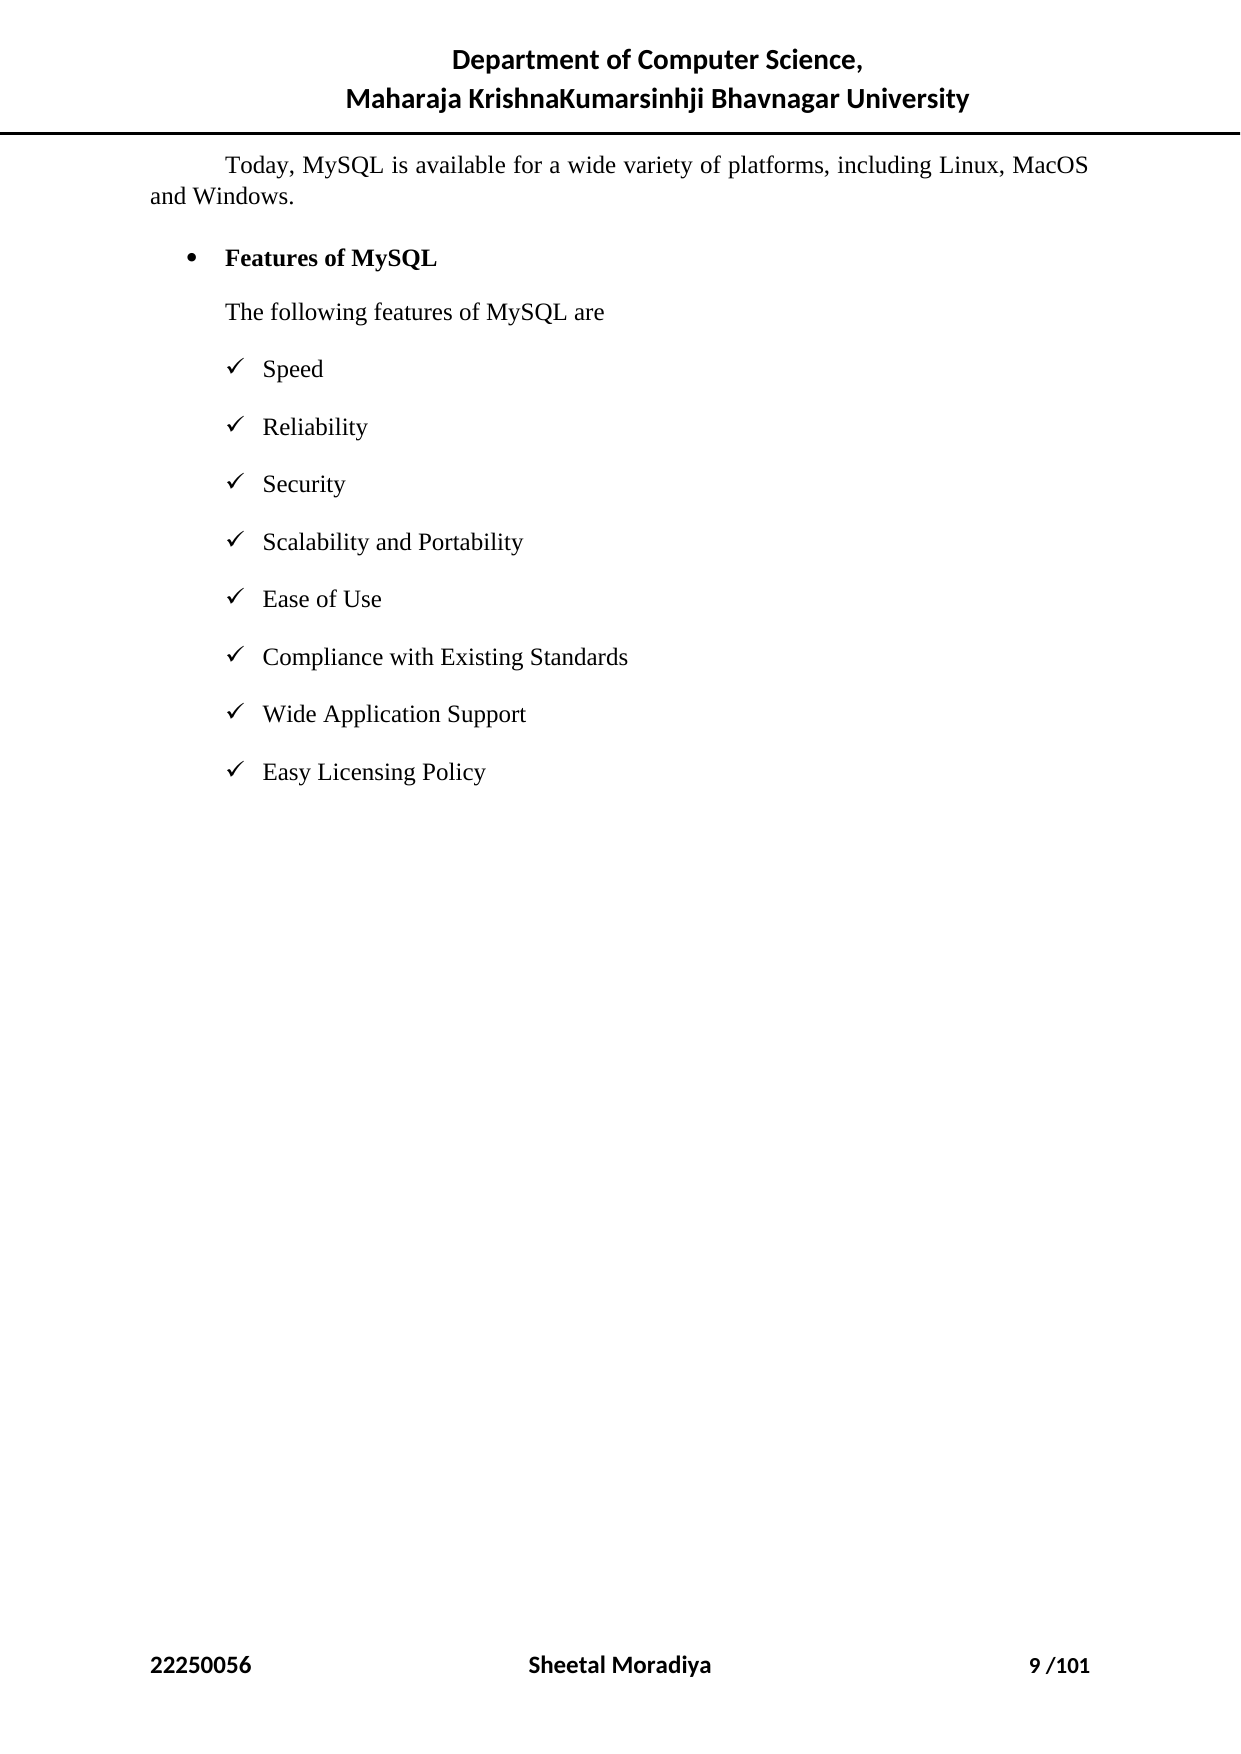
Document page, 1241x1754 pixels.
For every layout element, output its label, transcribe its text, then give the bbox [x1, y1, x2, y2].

list Ease of Use [225, 584, 1090, 613]
list Wide Application Support [225, 699, 1090, 728]
list Speed [225, 354, 1090, 383]
list Features of MySQL [187, 243, 1090, 272]
list Security [225, 469, 1090, 498]
list Easy Licensing Policy [225, 757, 1090, 786]
text The following features of MySQL are [187, 297, 1090, 326]
list Scalability and Portability [225, 527, 1090, 556]
list Compliance with Existing Standards [225, 642, 1090, 671]
list Reliability [225, 412, 1090, 441]
text Today, MySQL is available for a wide variety of platforms, including Linux, MacOS and Windows. [150, 150, 1090, 210]
